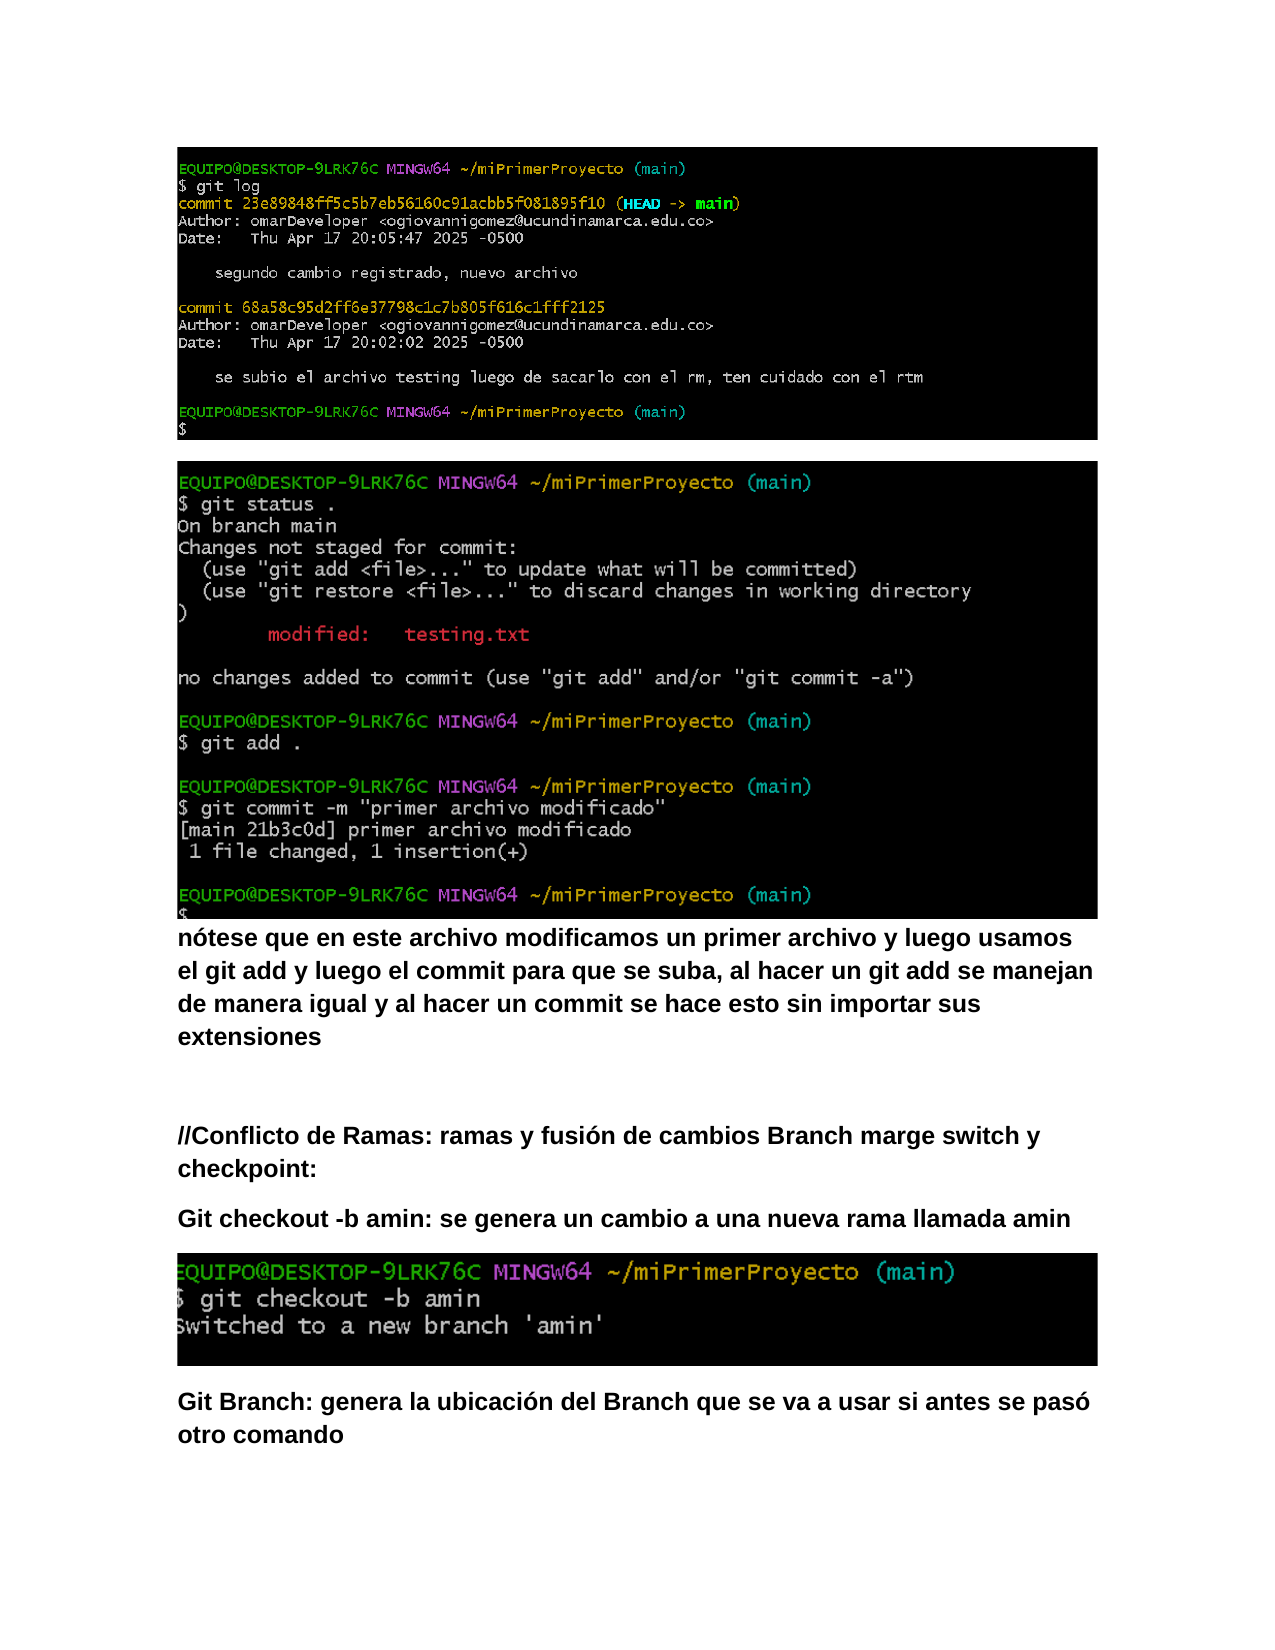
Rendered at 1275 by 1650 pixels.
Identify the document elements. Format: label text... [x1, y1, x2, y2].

picture [177, 461, 1098, 919]
text //Conflicto de Ramas: ramas y fusión de cambios Branch marge switch y checkpoint: [177, 1121, 1098, 1183]
text Git checkout -b amin: se genera un cambio a una nueva rama llamada amin [177, 1204, 1098, 1232]
picture [177, 147, 1098, 440]
text nótese que en este archivo modificamos un primer archivo y luego usamos el git add y luego el commit para que se suba, al hacer un git add se manejan de manera igual y al hacer un commit se hace esto sin importar sus extensiones [177, 919, 1098, 1050]
text Git Branch: genera la ubicación del Branch que se va a usar si antes se pasó otro comando [177, 1387, 1098, 1449]
picture [177, 1253, 1098, 1366]
